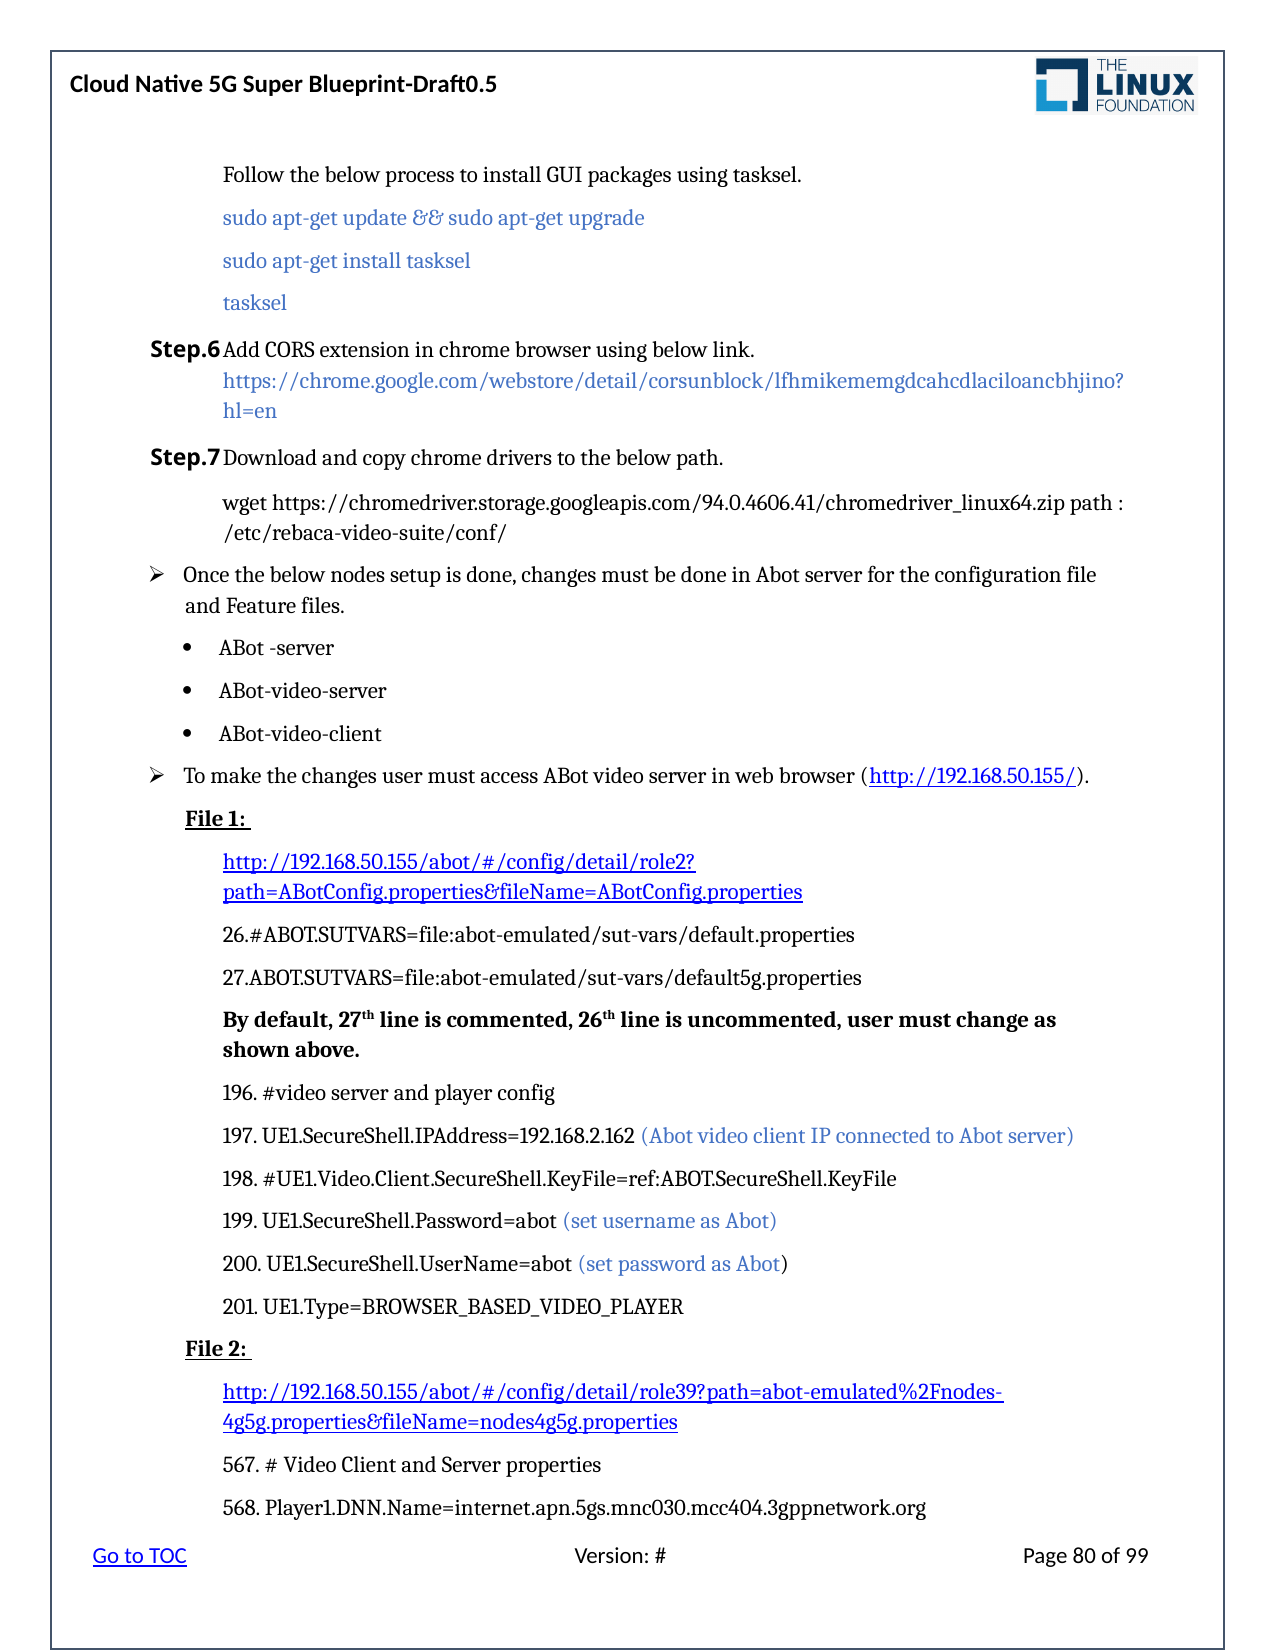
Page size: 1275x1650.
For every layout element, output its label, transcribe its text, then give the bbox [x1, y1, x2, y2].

list ABot -server [183, 635, 1127, 661]
text 198. #UE1.Video.Client.SecureShell.KeyFile=ref:ABOT.SecureShell.KeyFile [223, 1165, 1127, 1192]
list ABot-video-client [183, 721, 1127, 747]
text File 1: [185, 806, 1127, 832]
text sudo apt-get update && sudo apt-get upgrade [223, 205, 1127, 231]
text Follow the below process to install GUI packages using tasksel. [223, 162, 1127, 188]
text By default, 27th line is commented, 26th line is uncommented, user must change as shown above. [223, 1007, 1127, 1063]
text 567. # Video Client and Server properties [223, 1452, 1127, 1478]
list Download and copy chrome drivers to the below path. [185, 441, 1127, 472]
text wget https://chromedriver.storage.googleapis.com/94.0.4606.41/chromedriver_linux64.zip path : /etc/rebaca-video-suite/conf/ [223, 489, 1127, 546]
list Add CORS extension in chrome browser using below link. https://chrome.google.com/webstore/detail/corsunblock/lfhmikememgdcahcdlaciloancbhjino?hl=en [185, 333, 1127, 424]
picture [1034, 56, 1199, 115]
text File 2: [185, 1336, 1127, 1362]
text 196. #video server and player config [223, 1080, 1127, 1106]
text 197. UE1.SecureShell.IPAddress=192.168.2.162 (Abot video client IP connected to Abot server) [223, 1123, 1127, 1149]
list Once the below nodes setup is done, changes must be done in Abot server for the configuration file and Feature files. [148, 562, 1127, 619]
text 568. Player1.DNN.Name=internet.apn.5gs.mnc030.mcc404.3gppnetwork.org [223, 1494, 1127, 1521]
text 199. UE1.SecureShell.Password=abot (set username as Abot) [223, 1208, 1127, 1234]
list ABot-video-server [183, 678, 1127, 704]
text tasksel [223, 290, 1127, 316]
text 26.#ABOT.SUTVARS=file:abot-emulated/sut-vars/default.properties [223, 922, 1127, 948]
text 201. UE1.Type=BROWSER_BASED_VIDEO_PLAYER [223, 1293, 1127, 1320]
text 27.ABOT.SUTVARS=file:abot-emulated/sut-vars/default5g.properties [223, 964, 1127, 991]
text sudo apt-get install tasksel [223, 247, 1127, 274]
text 200. UE1.SecureShell.UserName=abot (set password as Abot) [223, 1251, 1127, 1277]
text http://192.168.50.155/abot/#/config/detail/role2?path=ABotConfig.properties&fileName=ABotConfig.properties [223, 849, 1127, 905]
text http://192.168.50.155/abot/#/config/detail/role39?path=abot-emulated%2Fnodes-4g5g.properties&fileName=nodes4g5g.properties [223, 1379, 1127, 1435]
list To make the changes user must access ABot video server in web browser (http://192.168.50.155/). [148, 763, 1127, 789]
